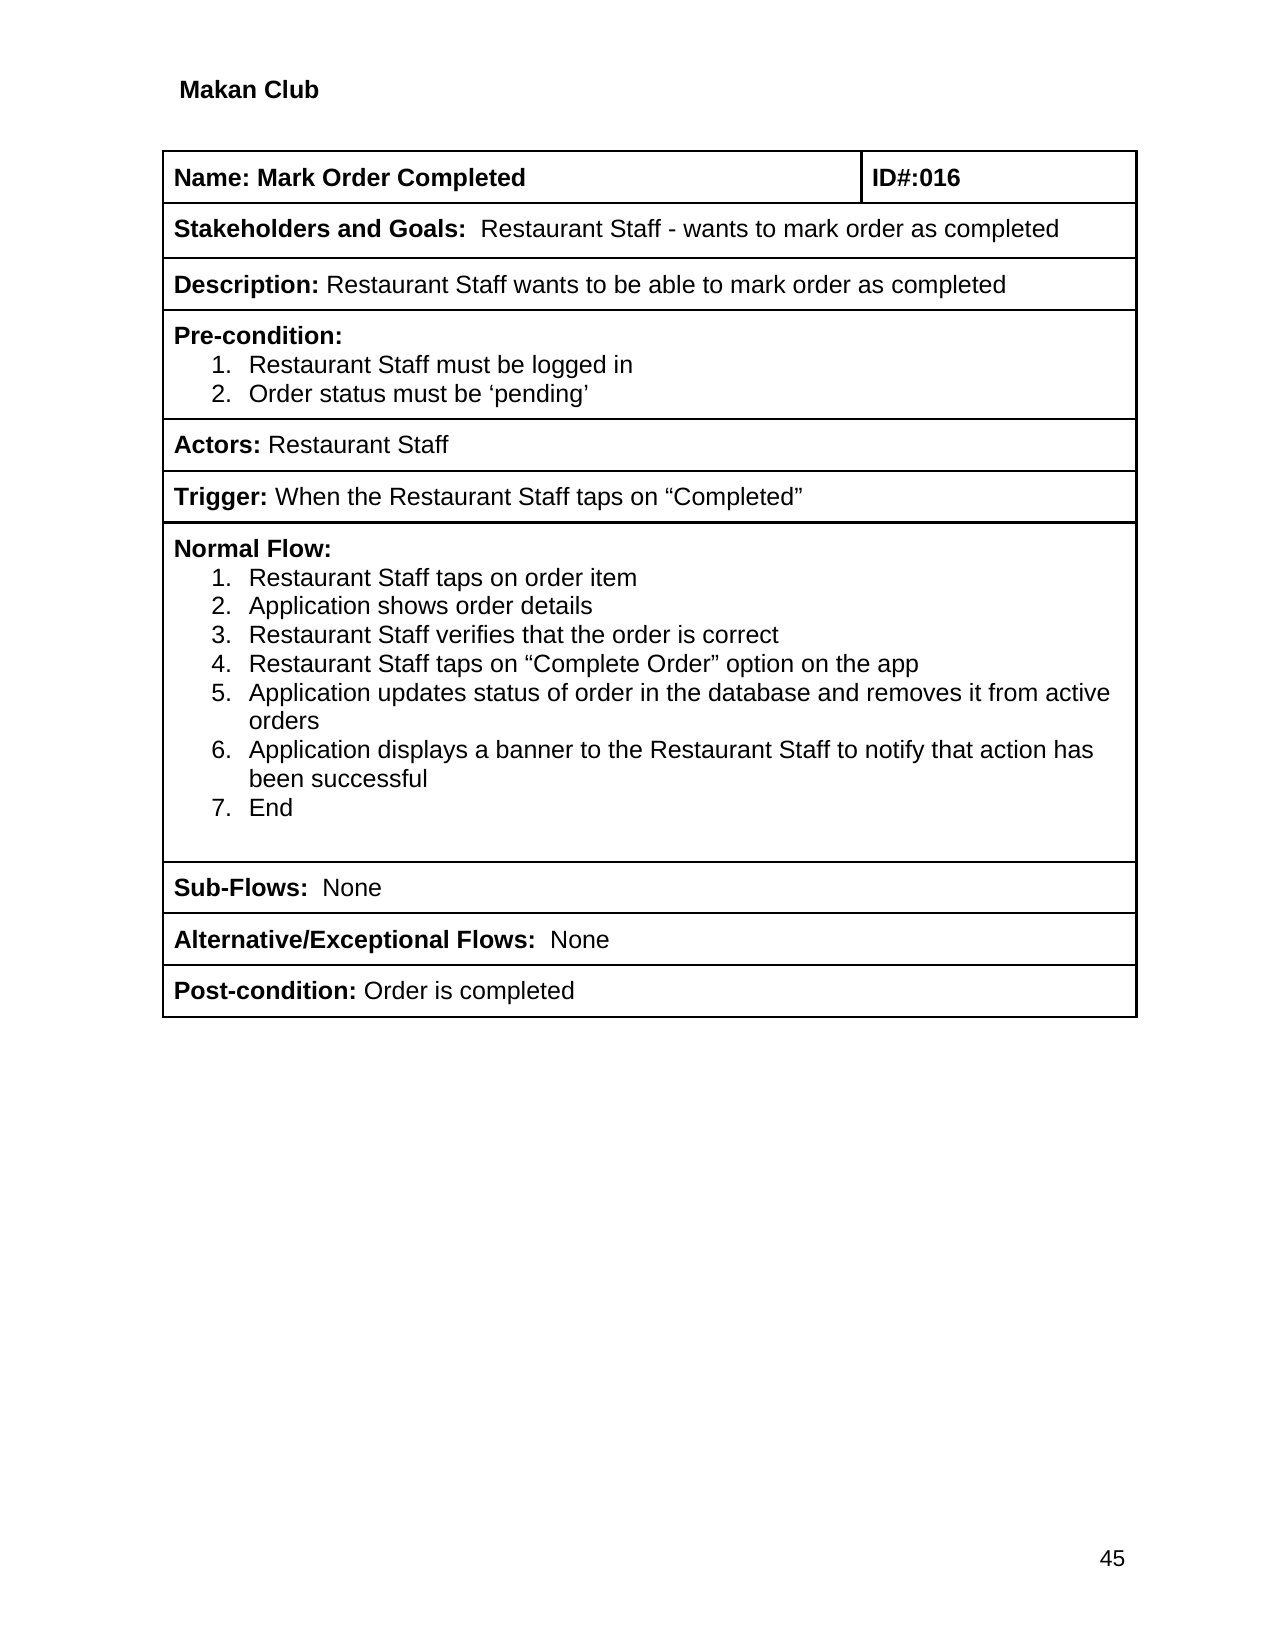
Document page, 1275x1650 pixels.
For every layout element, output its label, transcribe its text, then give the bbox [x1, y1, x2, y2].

table_header ID#:016 [863, 152, 1135, 202]
table_cell Description: Restaurant Staff wants to be able to mark order as completed [164, 259, 1135, 309]
table_cell Stakeholders and Goals: Restaurant Staff - wants to mark order as completed [164, 204, 1135, 257]
table_cell Normal Flow: Restaurant Staff taps on order item Application shows order details Restaurant Staff verifies that the order is correct Restaurant Staff taps on “Complete Order” option on the app Application updates status of order in the database and removes it from active orders Application displays a banner to the Restaurant Staff to notify that action has been successful End [164, 524, 1135, 861]
table_cell Alternative/Exceptional Flows: None [164, 914, 1135, 964]
table_header Name: Mark Order Completed [164, 152, 860, 202]
table_cell Trigger: When the Restaurant Staff taps on “Completed” [164, 472, 1135, 521]
table_cell Post-condition: Order is completed [164, 966, 1135, 1016]
table_cell Actors: Restaurant Staff [164, 420, 1135, 470]
table_cell Pre-condition: Restaurant Staff must be logged in Order status must be ‘pending’ [164, 311, 1135, 418]
table_cell Sub-Flows: None [164, 863, 1135, 912]
